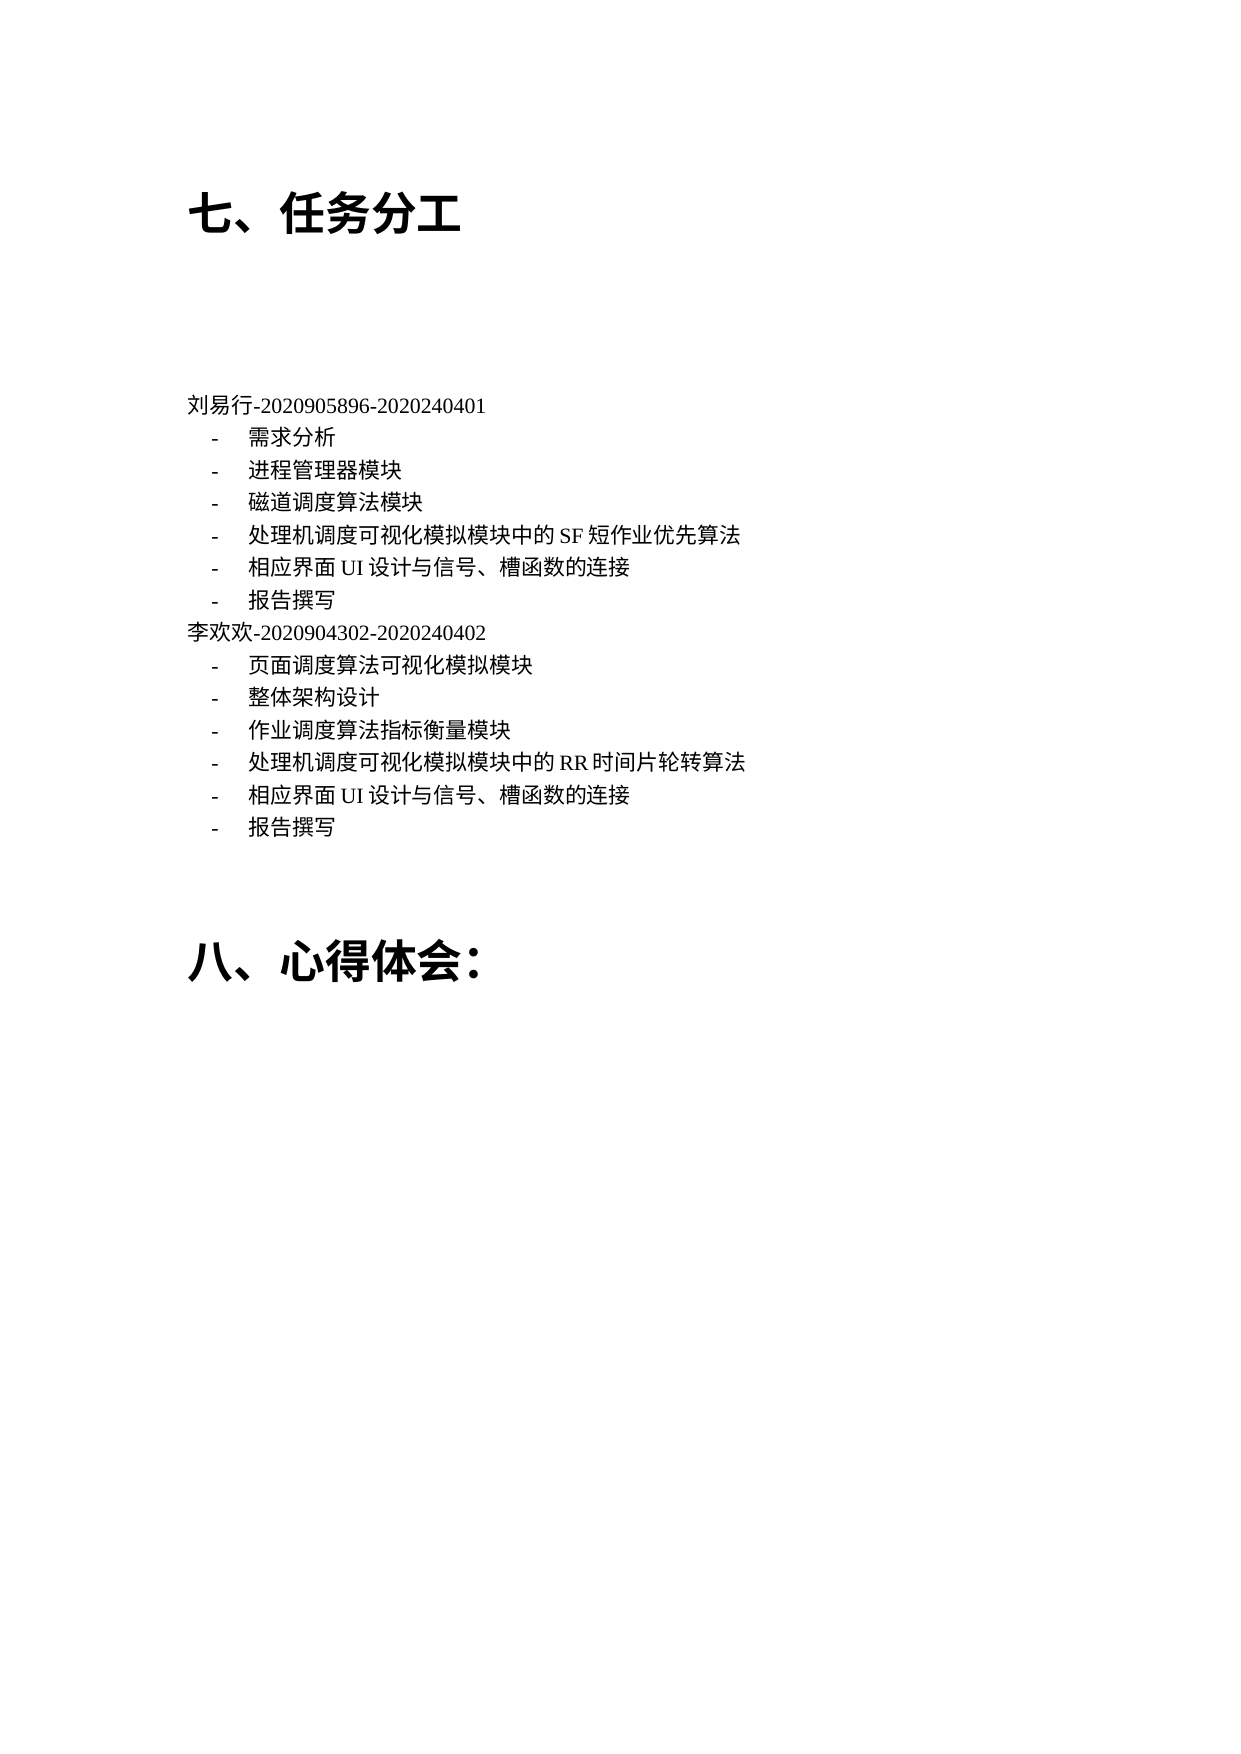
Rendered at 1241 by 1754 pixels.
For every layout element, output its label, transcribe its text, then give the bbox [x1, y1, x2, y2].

list 作业调度算法指标衡量模块 [211, 712, 1053, 745]
list 报告撰写 [211, 810, 1053, 842]
list 页面调度算法可视化模拟模块 [211, 647, 1053, 680]
list 整体架构设计 [211, 680, 1053, 712]
subtitle 八、心得体会： [187, 910, 1053, 1008]
list 处理机调度可视化模拟模块中的RR时间片轮转算法 [211, 745, 1053, 777]
list 进程管理器模块 [211, 452, 1053, 485]
list 磁道调度算法模块 [211, 485, 1053, 517]
text 刘易行-2020905896-2020240401 [187, 387, 1053, 420]
list 相应界面UI设计与信号、槽函数的连接 [211, 550, 1053, 582]
list 相应界面UI设计与信号、槽函数的连接 [211, 777, 1053, 810]
list 报告撰写 [211, 582, 1053, 615]
text 李欢欢-2020904302-2020240402 [187, 615, 1053, 647]
subtitle 七、任务分工 [187, 162, 1053, 259]
list 需求分析 [211, 420, 1053, 452]
list 处理机调度可视化模拟模块中的SF短作业优先算法 [211, 517, 1053, 550]
